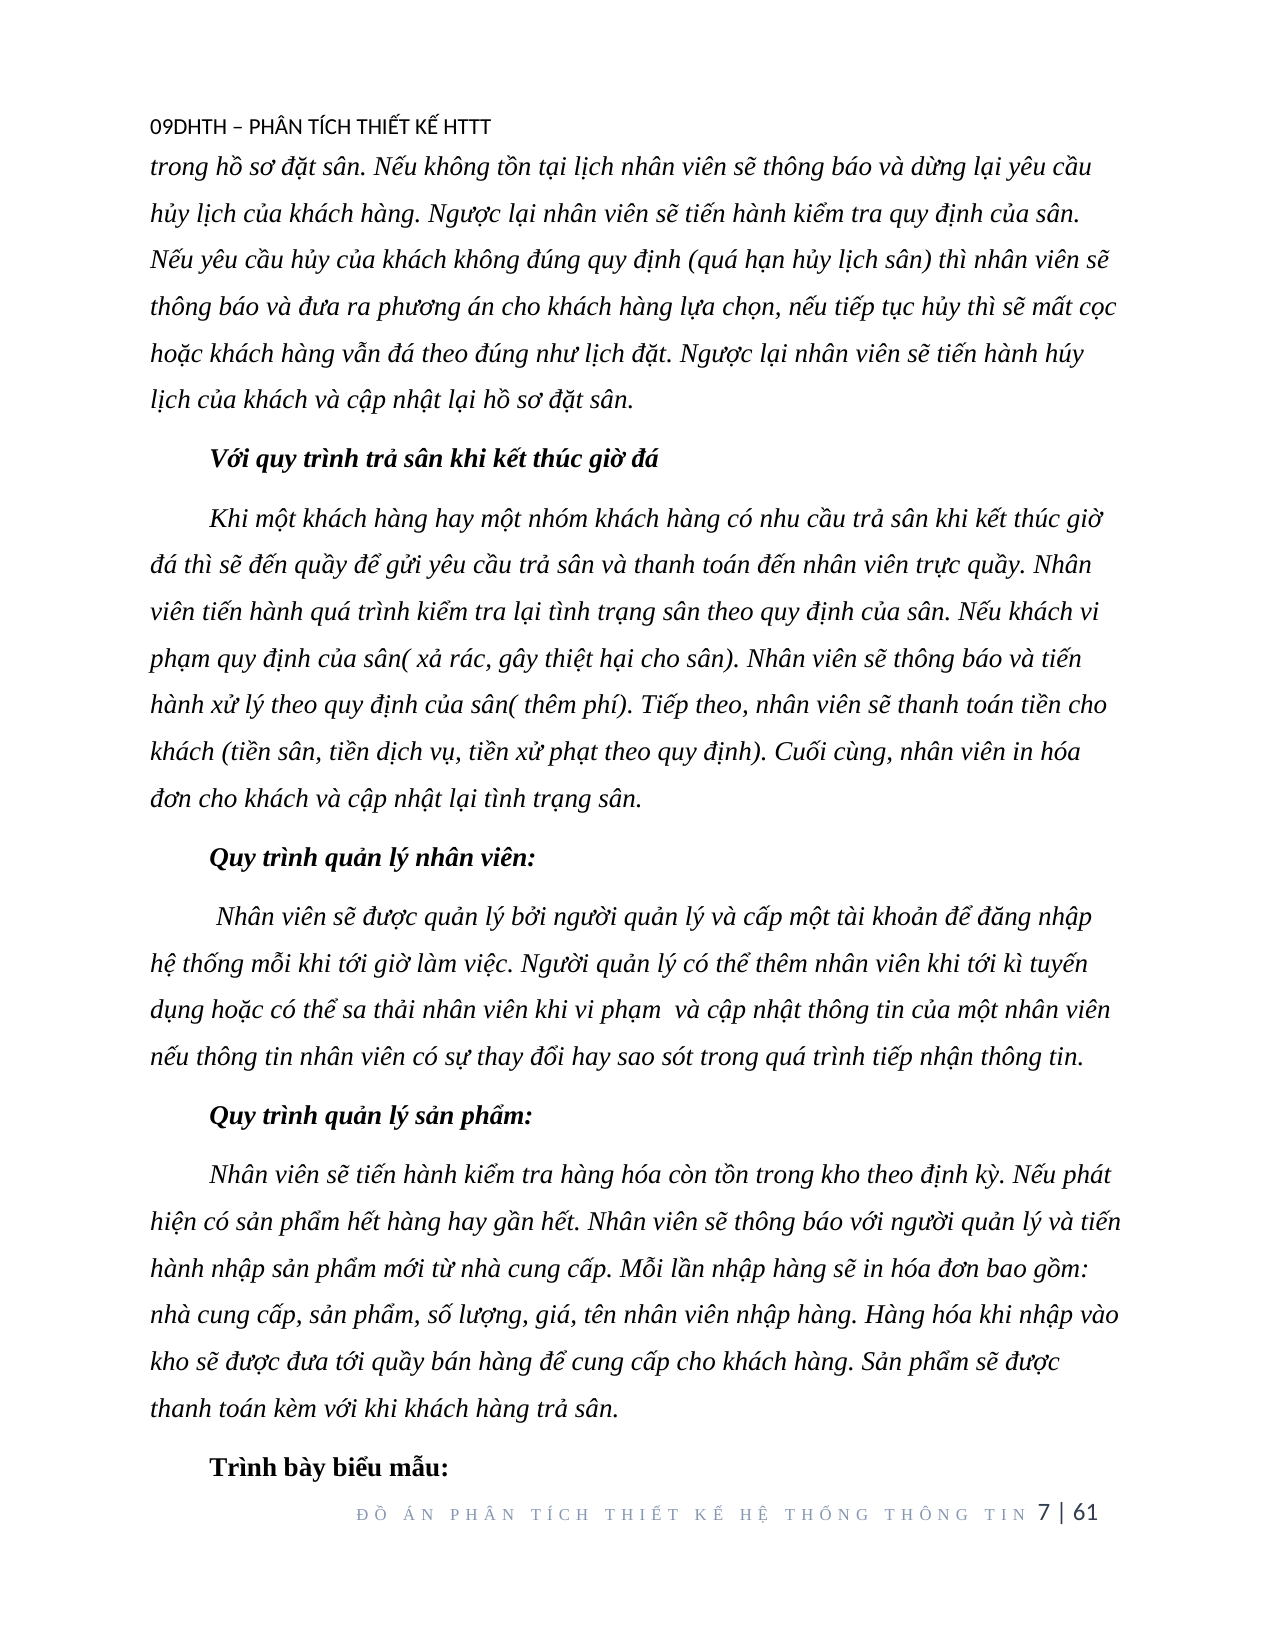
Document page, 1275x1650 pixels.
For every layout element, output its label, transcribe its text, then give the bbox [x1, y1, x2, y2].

text Quy trình quản lý nhân viên: [150, 841, 1125, 872]
text Trình bày biểu mẫu: [150, 1451, 1125, 1482]
text Quy trình quản lý sản phẩm: [150, 1099, 1125, 1130]
text Khi một khách hàng hay một nhóm khách hàng có nhu cầu trả sân khi kết thúc giờ đá thì sẽ đến quầy để gửi yêu cầu trả sân và thanh toán đến nhân viên trực quầy. Nhân viên tiến hành quá trình kiểm tra lại tình trạng sân theo quy định của sân. Nếu khách vi phạm quy định của sân( xả rác, gây thiệt hại cho sân). Nhân viên sẽ thông báo và tiến hành xử lý theo quy định của sân( thêm phí). Tiếp theo, nhân viên sẽ thanh toán tiền cho khách (tiền sân, tiền dịch vụ, tiền xử phạt theo quy định). Cuối cùng, nhân viên in hóa đơn cho khách và cập nhật lại tình trạng sân. [150, 502, 1125, 813]
text Nhân viên sẽ được quản lý bởi người quản lý và cấp một tài khoản để đăng nhập hệ thống mỗi khi tới giờ làm việc. Người quản lý có thể thêm nhân viên khi tới kì tuyến dụng hoặc có thể sa thải nhân viên khi vi phạm và cập nhật thông tin của một nhân viên nếu thông tin nhân viên có sự thay đổi hay sao sót trong quá trình tiếp nhận thông tin. [150, 900, 1125, 1071]
text Với quy trình trả sân khi kết thúc giờ đá [150, 442, 1125, 474]
text Nhân viên sẽ tiến hành kiểm tra hàng hóa còn tồn trong kho theo định kỳ. Nếu phát hiện có sản phẩm hết hàng hay gần hết. Nhân viên sẽ thông báo với người quản lý và tiến hành nhập sản phẩm mới từ nhà cung cấp. Mỗi lần nhập hàng sẽ in hóa đơn bao gồm: nhà cung cấp, sản phẩm, số lượng, giá, tên nhân viên nhập hàng. Hàng hóa khi nhập vào kho sẽ được đưa tới quầy bán hàng để cung cấp cho khách hàng. Sản phẩm sẽ được thanh toán kèm với khi khách hàng trả sân. [150, 1158, 1125, 1423]
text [150, 150, 1125, 414]
